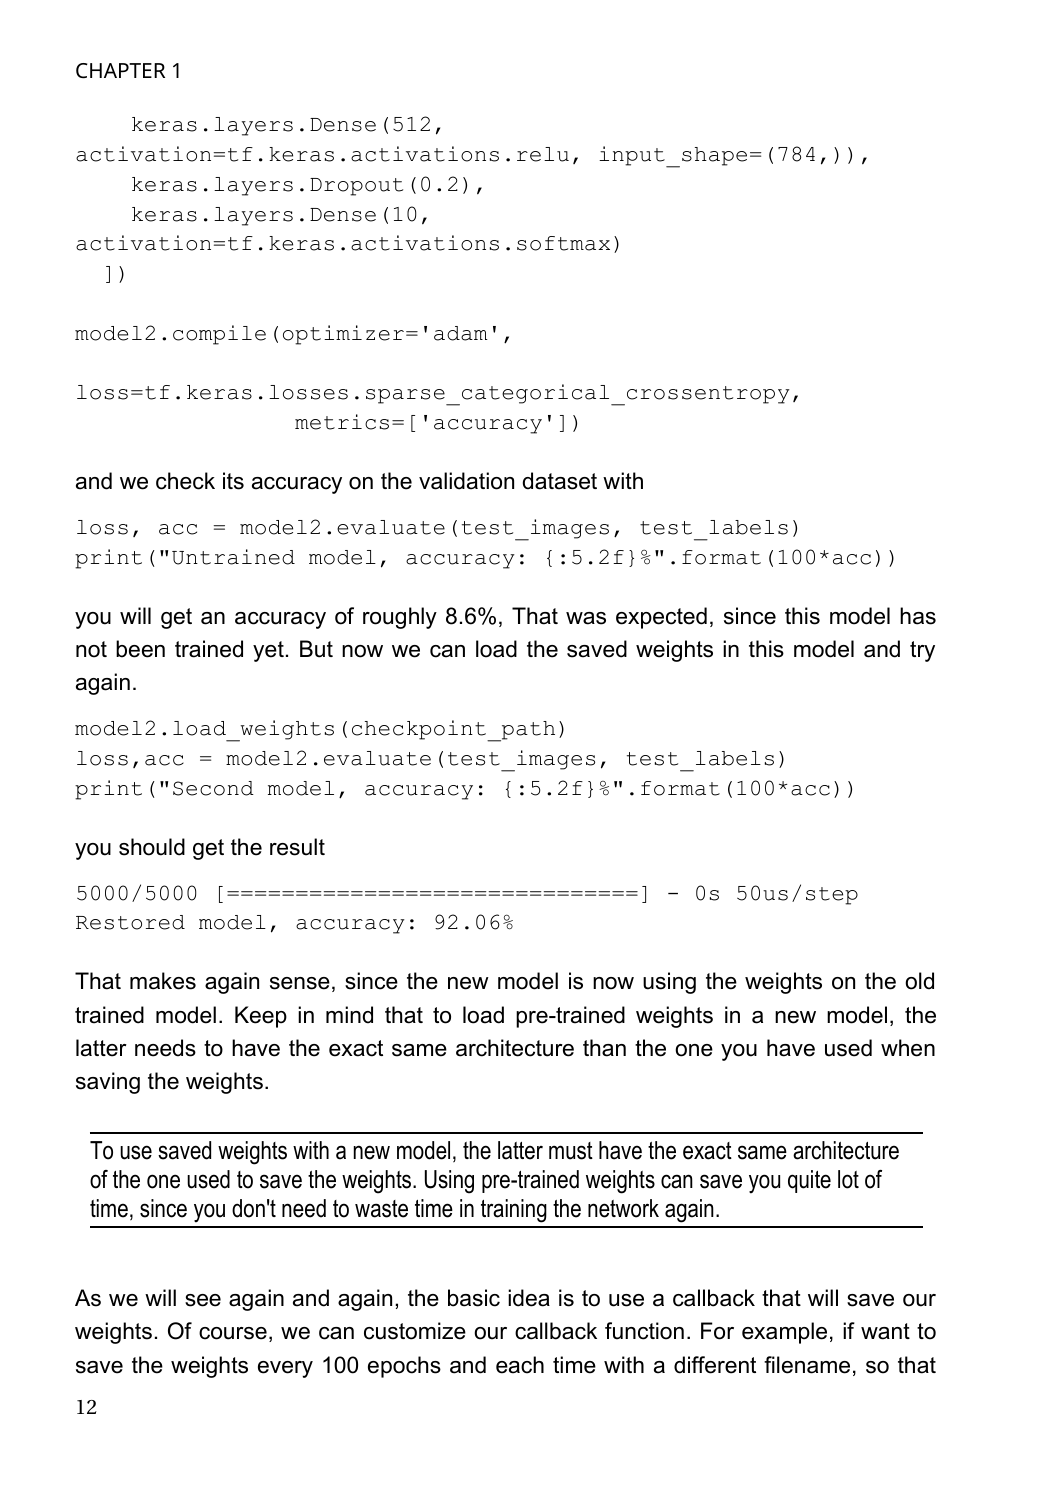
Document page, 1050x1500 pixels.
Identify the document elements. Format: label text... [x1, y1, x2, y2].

text loss, acc = model2.evaluate(test_images, test_labels) [75, 515, 937, 541]
text metrics=['accuracy']) [75, 410, 937, 436]
text keras.layers.Dropout(0.2), [75, 172, 937, 198]
text keras.layers.Dense(512, activation=tf.keras.activations.relu, input_shape=(784,)), [75, 112, 937, 168]
text model2.compile(optimizer='adam', [75, 321, 937, 347]
text print("Untrained model, accuracy: {:5.2f}%".format(100*acc)) [75, 545, 937, 571]
text Restored model, accuracy: 92.06% [75, 911, 937, 937]
text you will get an accuracy of roughly 8.6%, That was expected, since this model has not been trained yet. But now we can load the saved weights in this model and try again. [75, 596, 937, 696]
text loss=tf.keras.losses.sparse_categorical_crossentropy, [75, 351, 937, 407]
text and we check its accuracy on the validation dataset with [75, 461, 937, 494]
text That makes again sense, since the new model is now using the weights on the old trained model. Keep in mind that to load pre-trained weights in a new model, the latter needs to have the exact same architecture than the one you have used when saving the weights. [75, 961, 937, 1094]
text ]) [75, 261, 937, 287]
text 5000/5000 [==============================] - 0s 50us/step [75, 881, 937, 907]
text To use saved weights with a new model, the latter must have the exact same architecture of the one used to save the weights. Using pre-trained weights can save you quite lot of time, since you don't need to waste time in training the network again. [90, 1134, 923, 1226]
text keras.layers.Dense(10, activation=tf.keras.activations.softmax) [75, 202, 937, 258]
text print("Second model, accuracy: {:5.2f}%".format(100*acc)) [75, 776, 937, 802]
text you should get the result [75, 827, 937, 860]
text loss,acc = model2.evaluate(test_images, test_labels) [75, 746, 937, 772]
text model2.load_weights(checkpoint_path) [75, 716, 937, 742]
